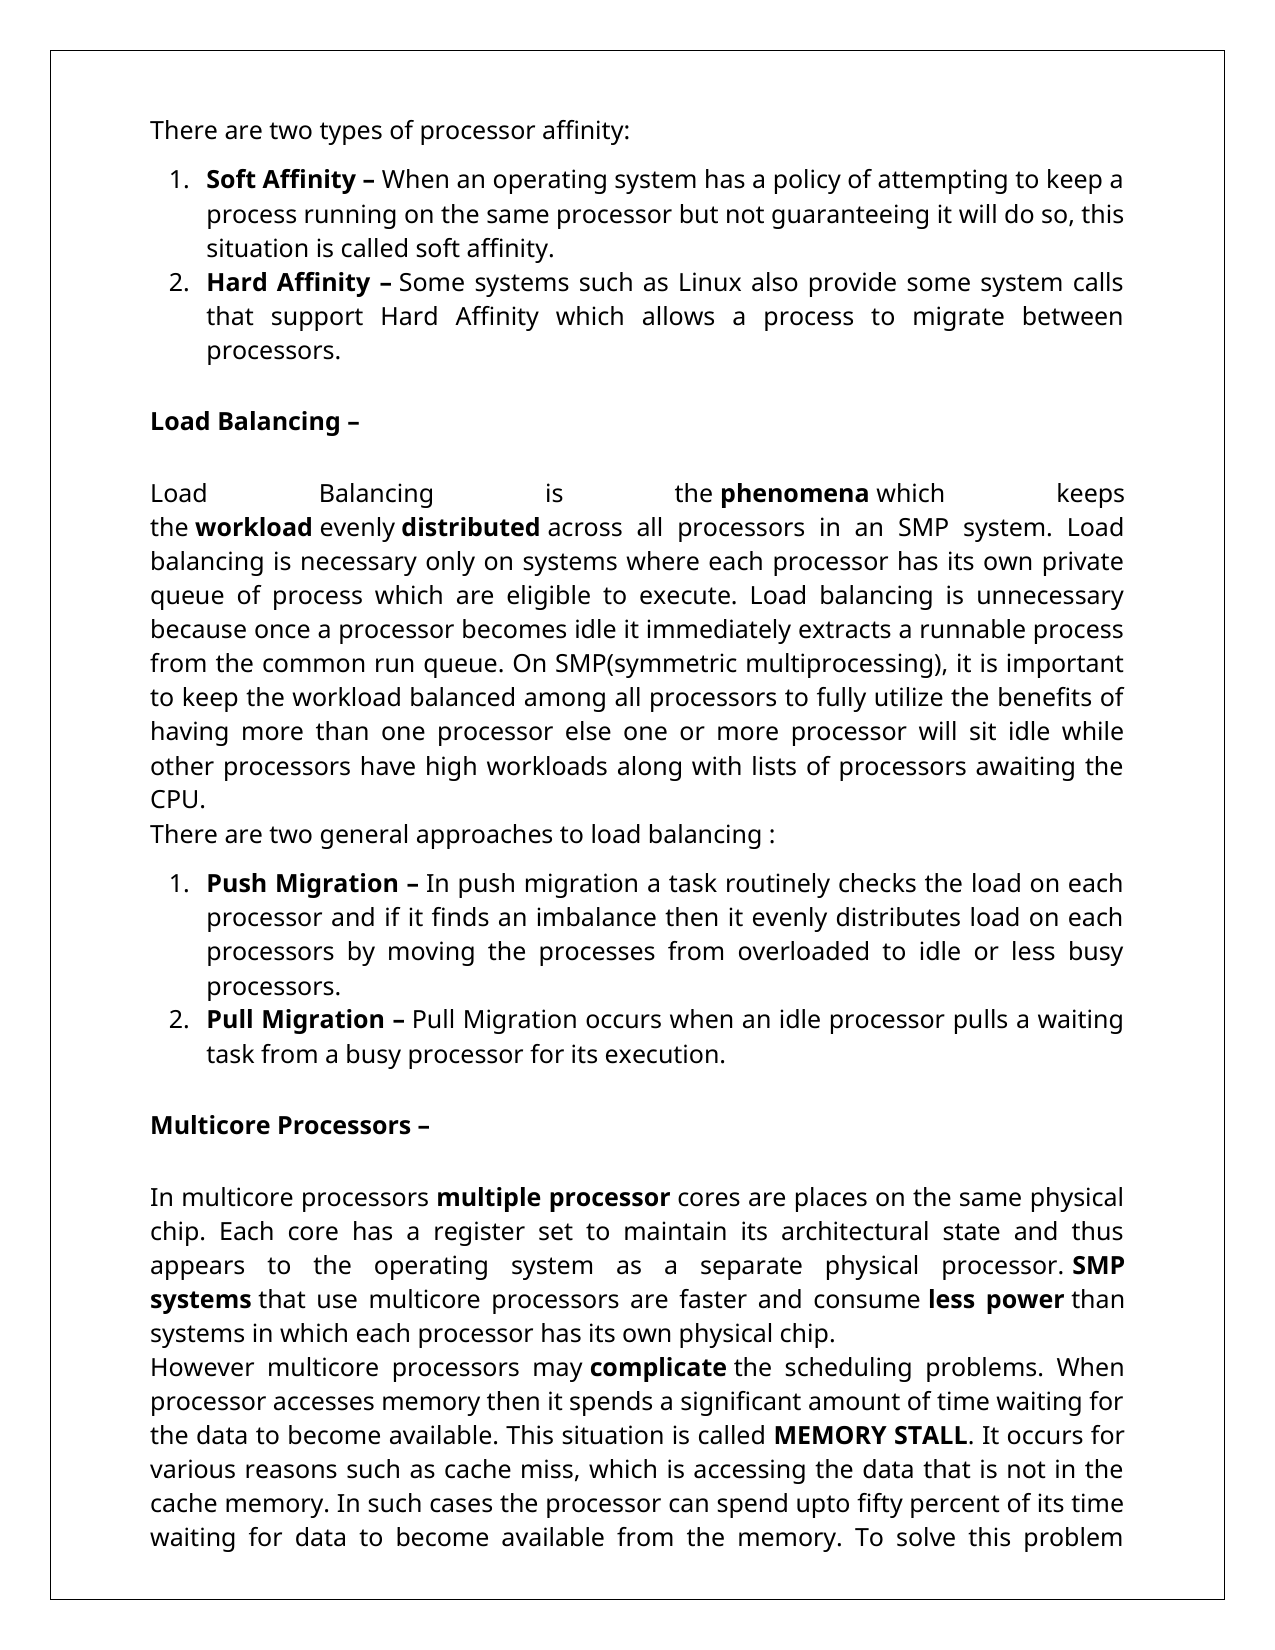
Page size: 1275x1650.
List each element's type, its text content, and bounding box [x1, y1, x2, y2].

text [150, 1350, 1125, 1554]
list Pull Migration – Pull Migration occurs when an idle processor pulls a waiting task from a busy processor for its execution. [169, 1002, 1125, 1070]
list Hard Affinity – Some systems such as Linux also provide some system calls that support Hard Affinity which allows a process to migrate between processors. [169, 264, 1125, 367]
text Load Balancing – [150, 404, 1125, 438]
list Soft Affinity – When an operating system has a policy of attempting to keep a process running on the same processor but not guaranteeing it will do so, this situation is called soft affinity. [169, 162, 1125, 264]
text There are two general approaches to load balancing : [150, 816, 1125, 850]
text Load Balancing is the phenomena which keeps the workload evenly distributed across all processors in an SMP system. Load balancing is necessary only on systems where each processor has its own private queue of process which are eligible to execute. Load balancing is unnecessary because once a processor becomes idle it immediately extracts a runnable process from the common run queue. On SMP(symmetric multiprocessing), it is important to keep the workload balanced among all processors to fully utilize the benefits of having more than one processor else one or more processor will sit idle while other processors have high workloads along with lists of processors awaiting the CPU. [150, 476, 1125, 816]
text Multicore Processors – [150, 1108, 1125, 1142]
list Push Migration – In push migration a task routinely checks the load on each processor and if it finds an imbalance then it evenly distributes load on each processors by moving the processes from overloaded to idle or less busy processors. [169, 866, 1125, 1002]
text There are two types of processor affinity: [150, 112, 1125, 147]
text In multicore processors multiple processor cores are places on the same physical chip. Each core has a register set to maintain its architectural state and thus appears to the operating system as a separate physical processor. SMP systems that use multicore processors are faster and consume less power than systems in which each processor has its own physical chip. [150, 1179, 1125, 1350]
